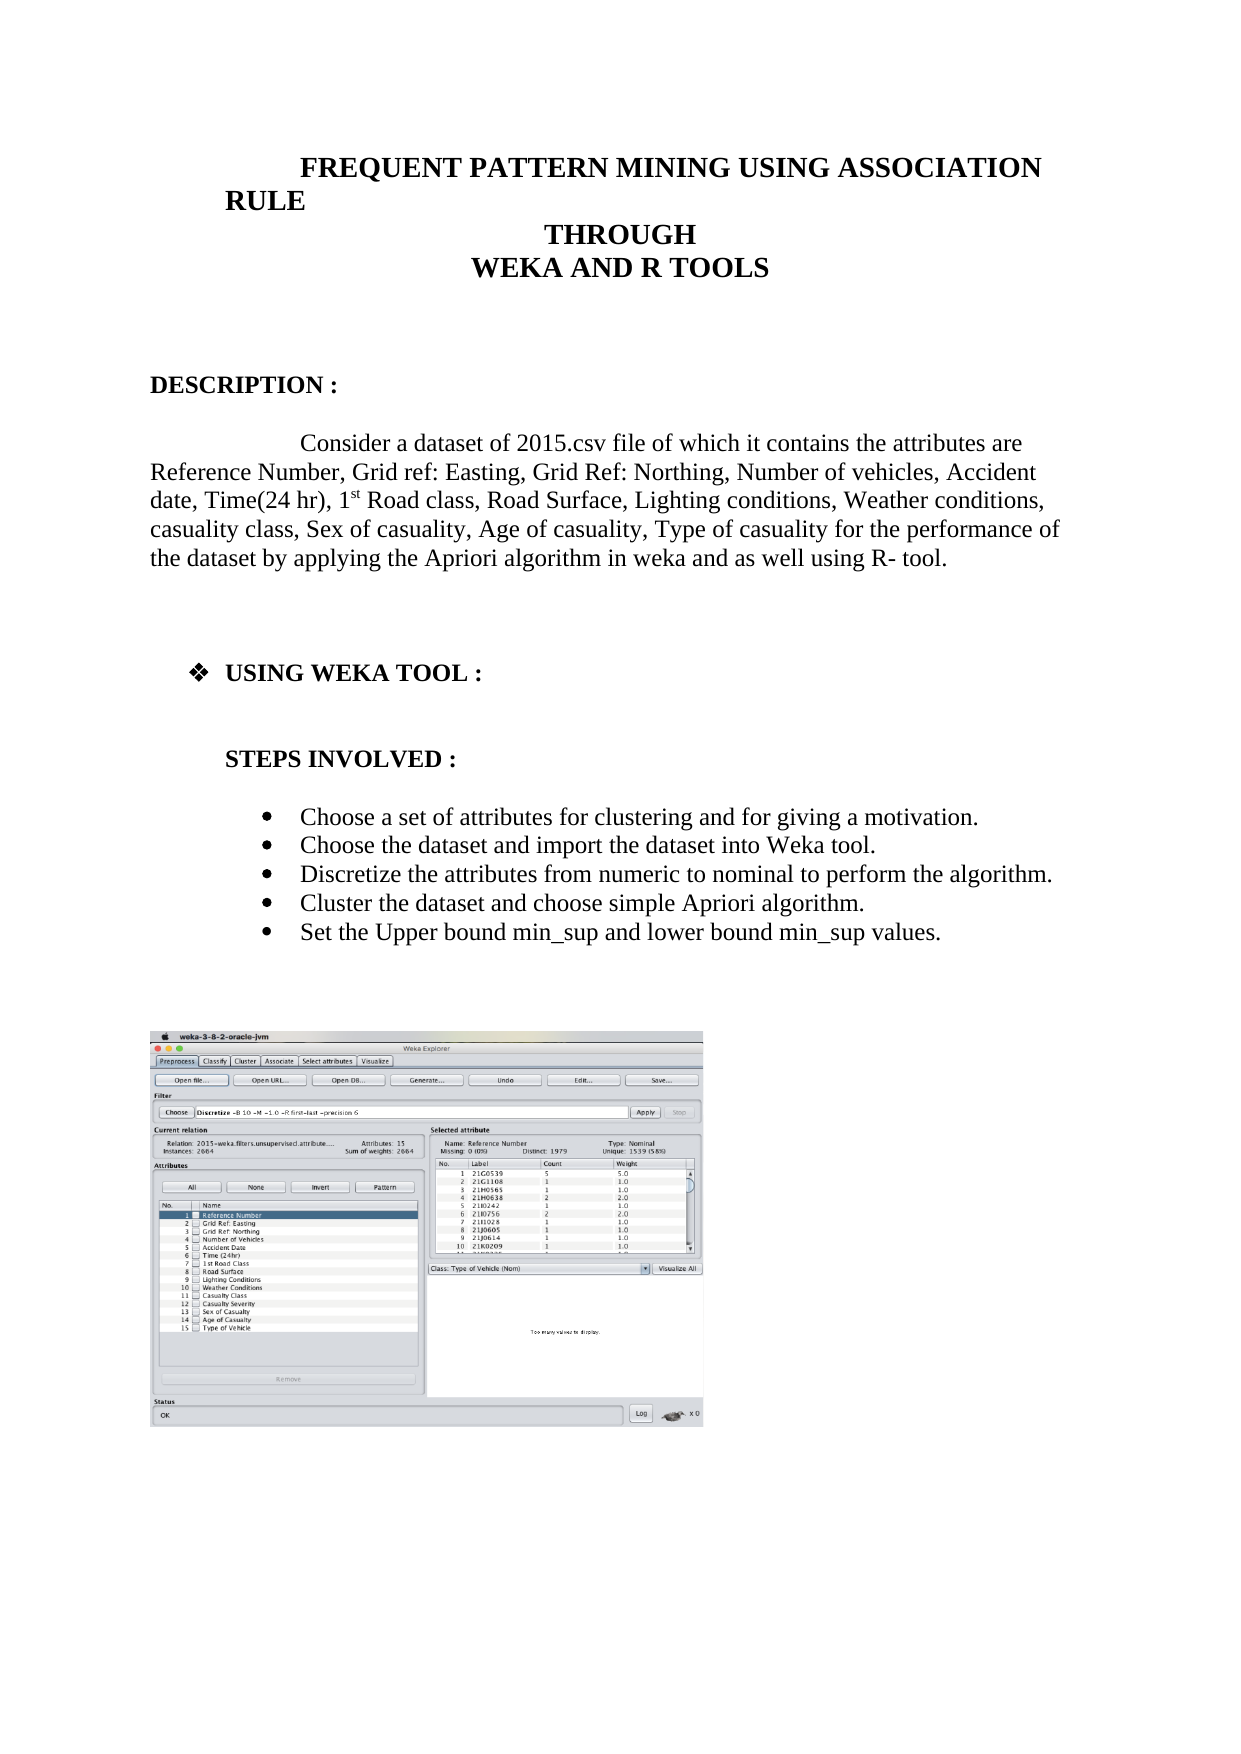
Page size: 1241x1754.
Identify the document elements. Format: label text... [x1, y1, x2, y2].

text FREQUENT PATTERN MINING USING ASSOCIATION RULE [225, 150, 1090, 217]
text Consider a dataset of 2015.csv file of which it contains the attributes are Reference Number, Grid ref: Easting, Grid Ref: Northing, Number of vehicles, Accident date, Time(24 hr), 1st Road class, Road Surface, Lighting conditions, Weather conditions, casuality class, Sex of casuality, Age of casuality, Type of casuality for the performance of the dataset by applying the Apriori algorithm in weka and as well using R- tool. [150, 428, 1090, 572]
text DESCRIPTION : [150, 370, 1090, 399]
list Cluster the dataset and choose simple Apriori algorithm. [262, 888, 1090, 917]
list Choose the dataset and import the dataset into Weka tool. [262, 830, 1090, 859]
list USING WEKA TOOL : [187, 658, 1090, 687]
list Discretize the attributes from numeric to nominal to perform the algorithm. [262, 859, 1090, 888]
text WEKA AND R TOOLS [150, 251, 1090, 284]
list Set the Upper bound min_sup and lower bound min_sup values. [262, 917, 1090, 945]
list Choose a set of attributes for clustering and for giving a motivation. [262, 802, 1090, 830]
text STEPS INVOLVED : [150, 744, 1090, 773]
text THROUGH [150, 217, 1090, 251]
picture [150, 1031, 704, 1427]
